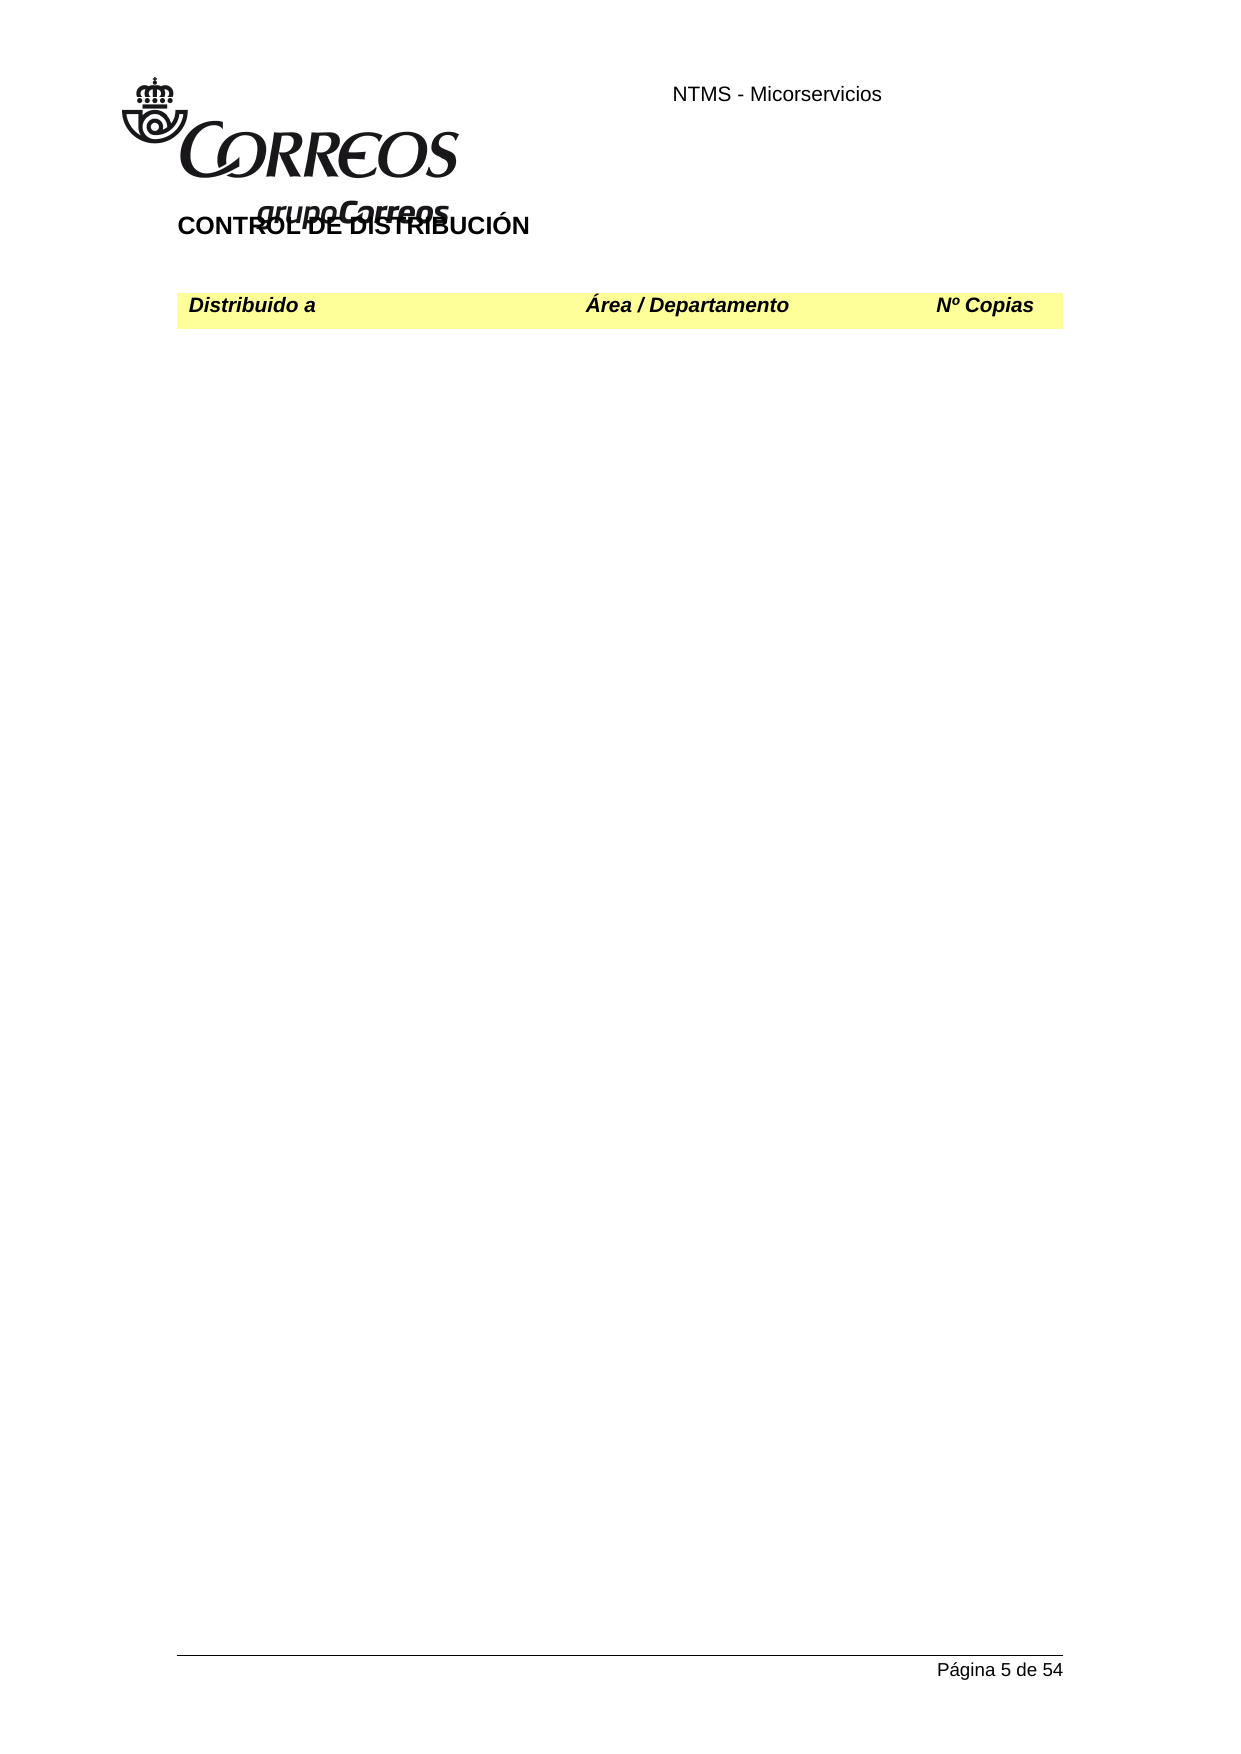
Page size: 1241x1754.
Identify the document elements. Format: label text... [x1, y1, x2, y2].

text CONTROL DE DISTRIBUCIÓN [177, 211, 1063, 239]
table_header Distribuido a [177, 293, 574, 329]
table_header Nº Copias [925, 293, 1063, 329]
picture [113, 73, 468, 241]
table_header Área / Departamento [574, 293, 925, 329]
